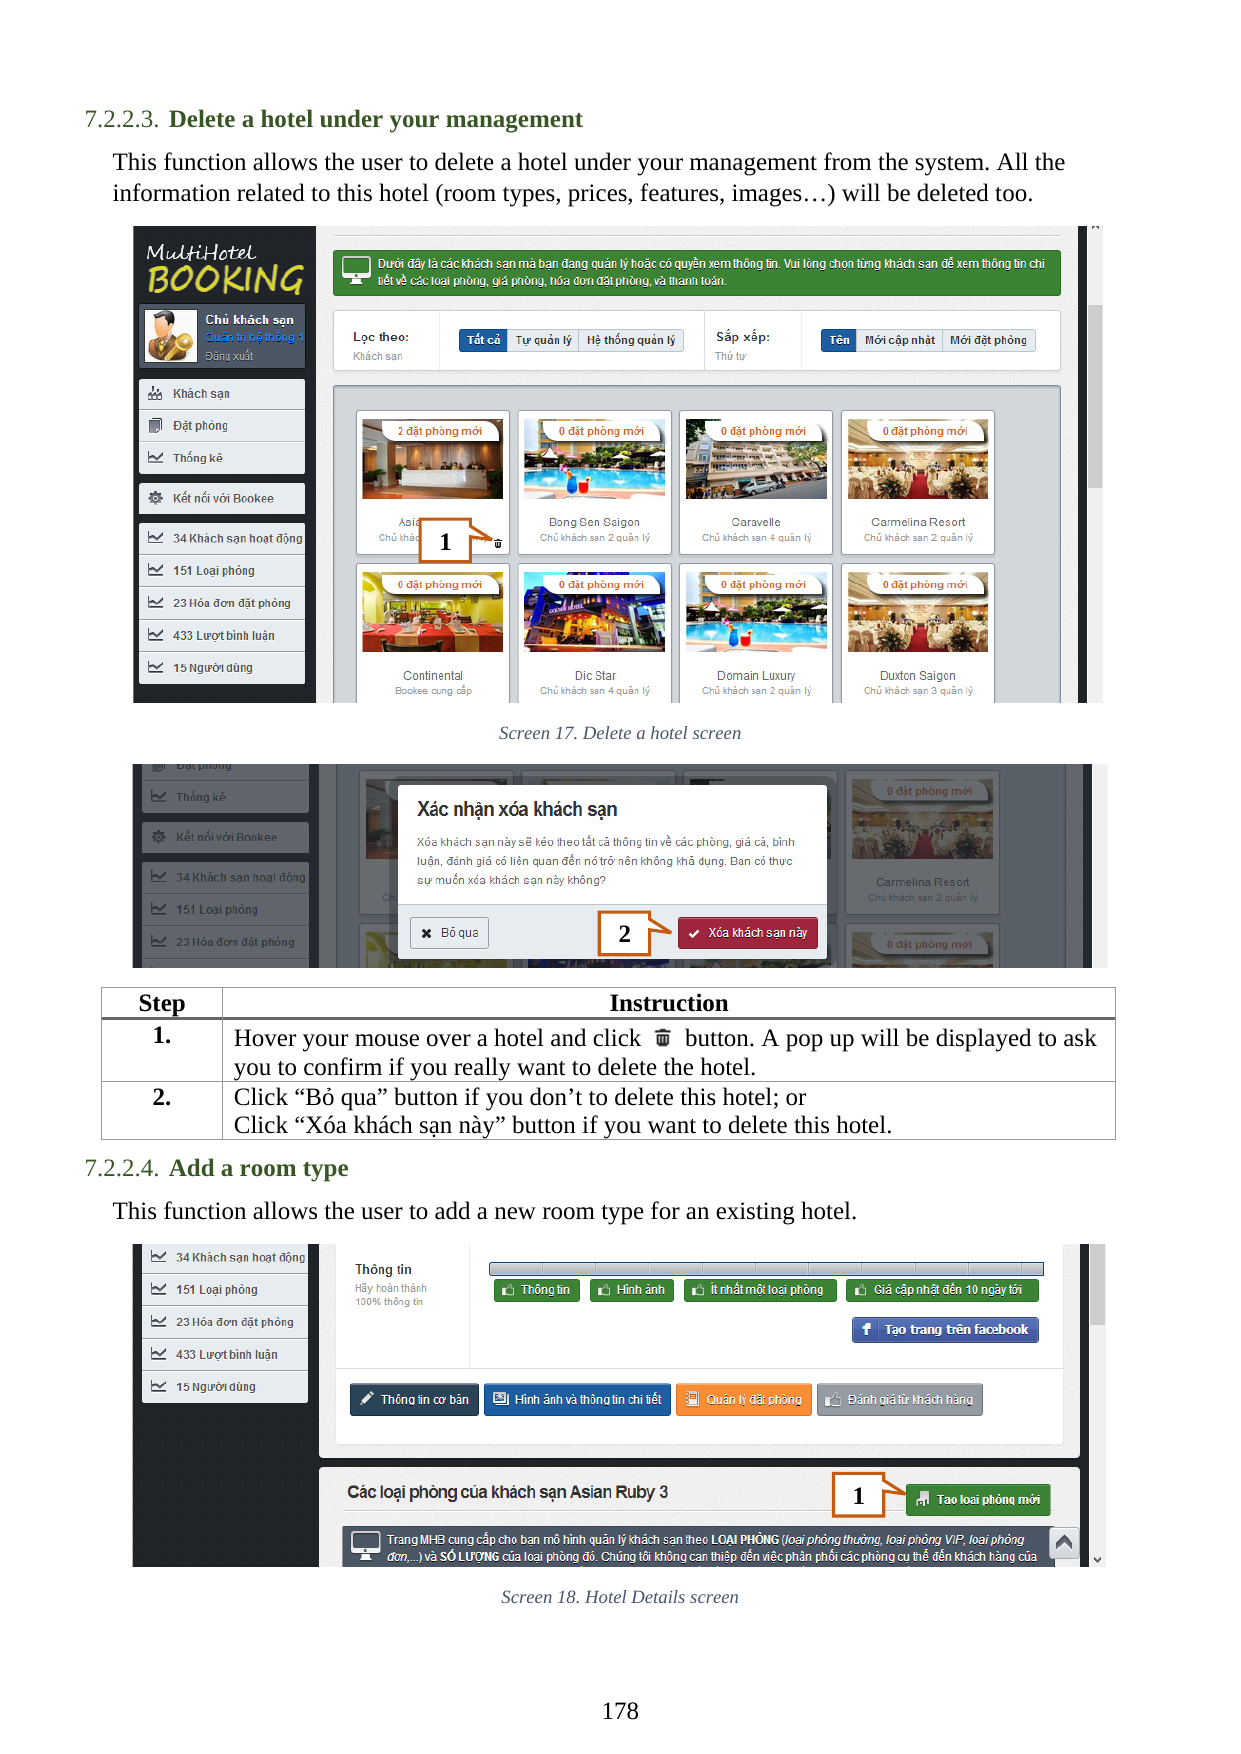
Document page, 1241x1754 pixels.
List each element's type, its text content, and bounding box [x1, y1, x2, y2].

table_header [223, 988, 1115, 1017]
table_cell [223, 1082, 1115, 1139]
text This function allows the user to delete a hotel under your management from the system. All the information related to this hotel (room types, prices, features, images…) will be deleted too. [112, 147, 1128, 207]
picture [132, 1244, 1108, 1567]
subtitle Add a room type [159, 1153, 1128, 1182]
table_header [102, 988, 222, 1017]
picture [647, 1020, 679, 1047]
picture [133, 226, 1103, 703]
subtitle Delete a hotel under your management [159, 104, 1128, 132]
text This function allows the user to add a new room type for an existing hotel. [112, 1196, 1128, 1225]
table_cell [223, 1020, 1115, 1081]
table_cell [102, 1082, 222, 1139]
picture [132, 764, 1108, 968]
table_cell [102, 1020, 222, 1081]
